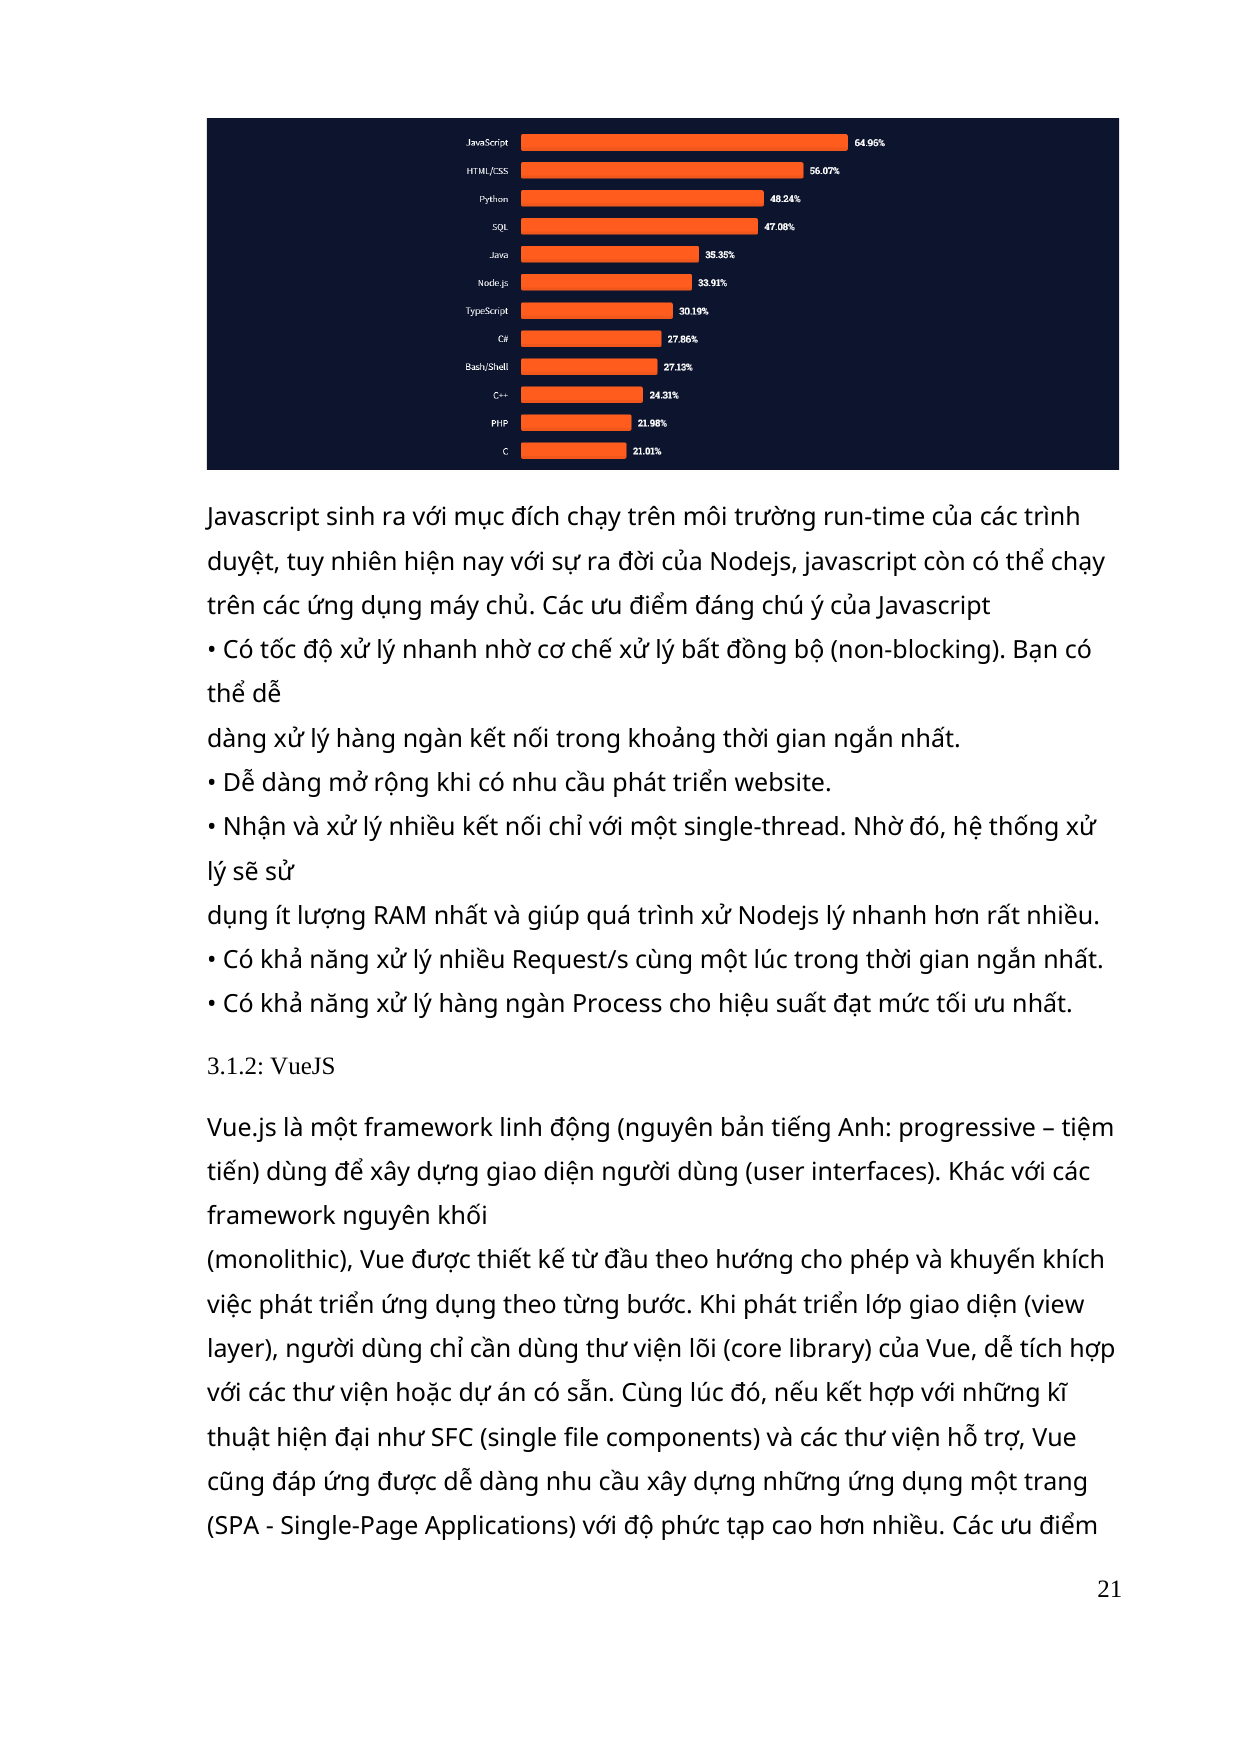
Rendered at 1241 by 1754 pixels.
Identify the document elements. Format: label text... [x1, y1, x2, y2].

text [207, 1109, 1122, 1542]
text 3.1.2: VueJS [207, 1051, 1122, 1080]
picture [206, 118, 1120, 470]
text Javascript sinh ra với mục đích chạy trên môi trường run-time của các trình duyệt, tuy nhiên hiện nay với sự ra đời của Nodejs, javascript còn có thể chạy trên các ứng dụng máy chủ. Các ưu điểm đáng chú ý của Javascript • Có tốc độ xử lý nhanh nhờ cơ chế xử lý bất đồng bộ (non-blocking). Bạn có thể dễ dàng xử lý hàng ngàn kết nối trong khoảng thời gian ngắn nhất. • Dễ dàng mở rộng khi có nhu cầu phát triển website. • Nhận và xử lý nhiều kết nối chỉ với một single-thread. Nhờ đó, hệ thống xử lý sẽ sử dụng ít lượng RAM nhất và giúp quá trình xử Nodejs lý nhanh hơn rất nhiều. • Có khả năng xử lý nhiều Request/s cùng một lúc trong thời gian ngắn nhất. • Có khả năng xử lý hàng ngàn Process cho hiệu suất đạt mức tối ưu nhất. [207, 499, 1122, 1020]
